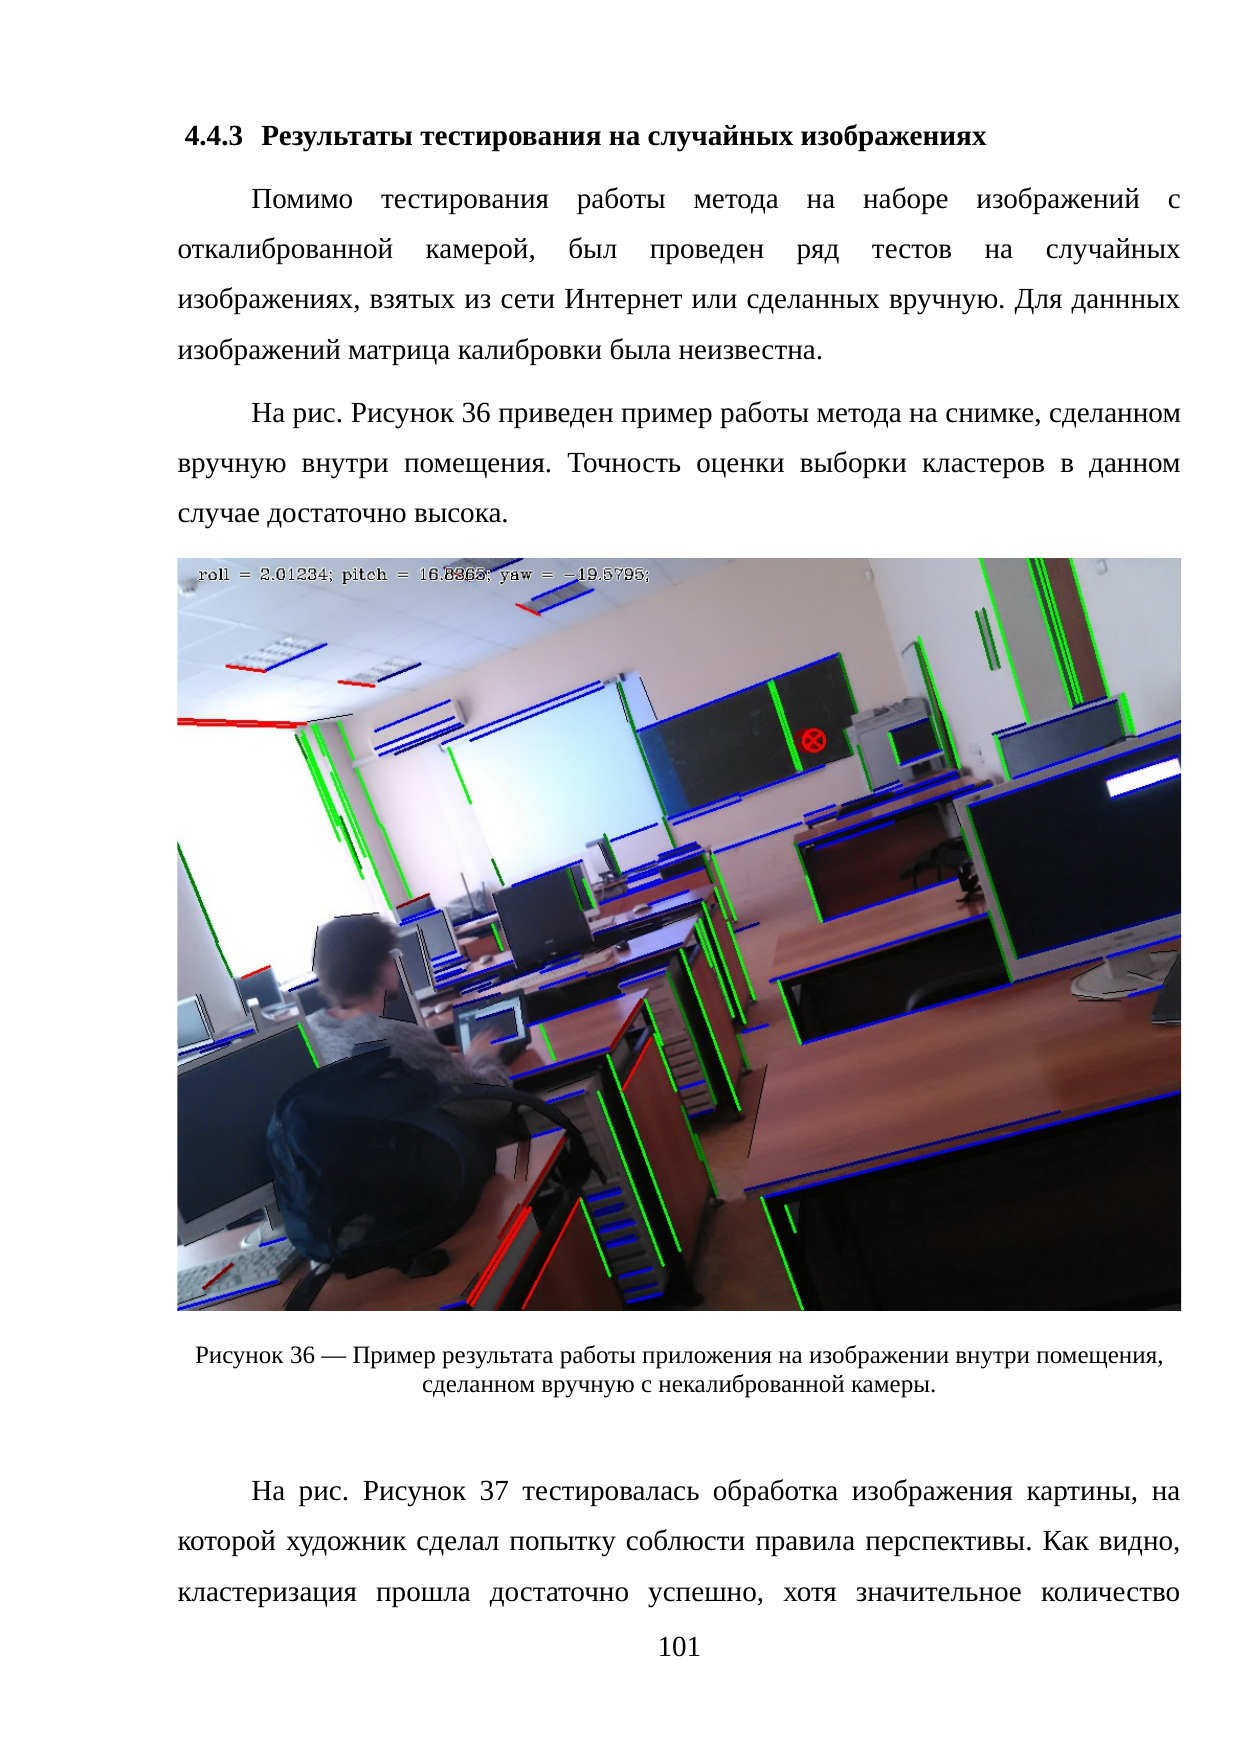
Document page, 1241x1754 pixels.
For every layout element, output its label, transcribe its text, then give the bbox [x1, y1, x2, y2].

picture [177, 558, 1182, 1311]
subtitle Результаты тестирования на случайных изображениях [177, 118, 1181, 152]
text На рис. Рисунок 36 приведен пример работы метода на снимке, сделанном вручную внутри помещения. Точность оценки выборки кластеров в данном случае достаточно высока. [177, 395, 1181, 529]
text Помимо тестирования работы метода на наборе изображений с откалиброванной камерой, был проведен ряд тестов на случайных изображениях, взятых из сети Интернет или сделанных вручную. Для даннных изображений матрица калибровки была неизвестна. [177, 181, 1181, 365]
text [177, 1473, 1181, 1607]
